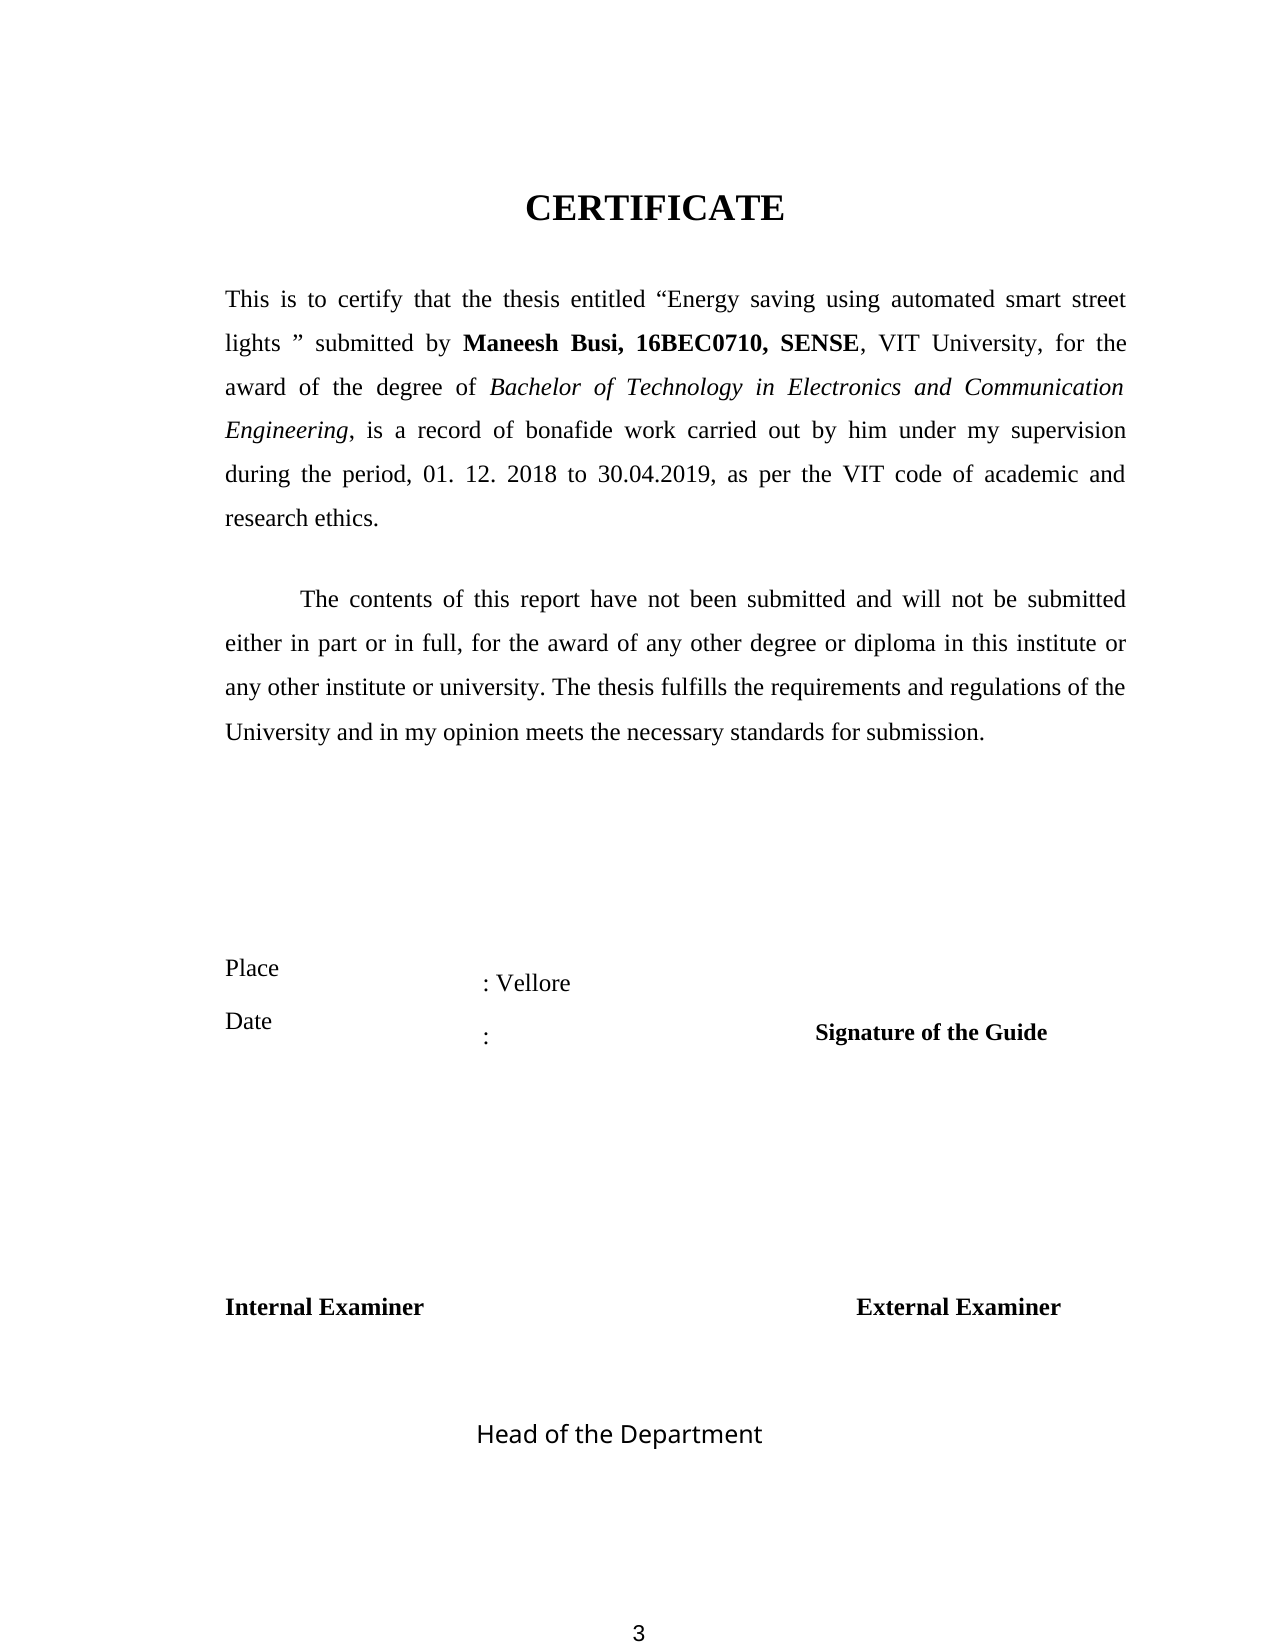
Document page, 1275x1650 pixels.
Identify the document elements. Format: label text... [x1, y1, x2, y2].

subtitle CERTIFICATE [450, 185, 1127, 228]
text The contents of this report have not been submitted and will not be submitted either in part or in full, for the award of any other degree or diploma in this institute or any other institute or university. The thesis fulfills the requirements and regulations of the University and in my opinion meets the necessary standards for submission. [225, 584, 1127, 746]
text Place [225, 953, 462, 982]
text : Vellore [482, 968, 794, 997]
text : [482, 1021, 794, 1050]
text Head of the Department [450, 1417, 1200, 1451]
text Signature of the Guide [815, 1017, 1127, 1045]
text Date [225, 1006, 462, 1035]
text Internal Examiner External Examiner [225, 1292, 1127, 1320]
text This is to certify that the thesis entitled “Energy saving using automated smart street lights ” submitted by Maneesh Busi, 16BEC0710, SENSE, VIT University, for the award of the degree of Bachelor of Technology in Electronics and Communication Engineering, is a record of bonafide work carried out by him under my supervision during the period, 01. 12. 2018 to 30.04.2019, as per the VIT code of academic and research ethics. [225, 284, 1127, 532]
